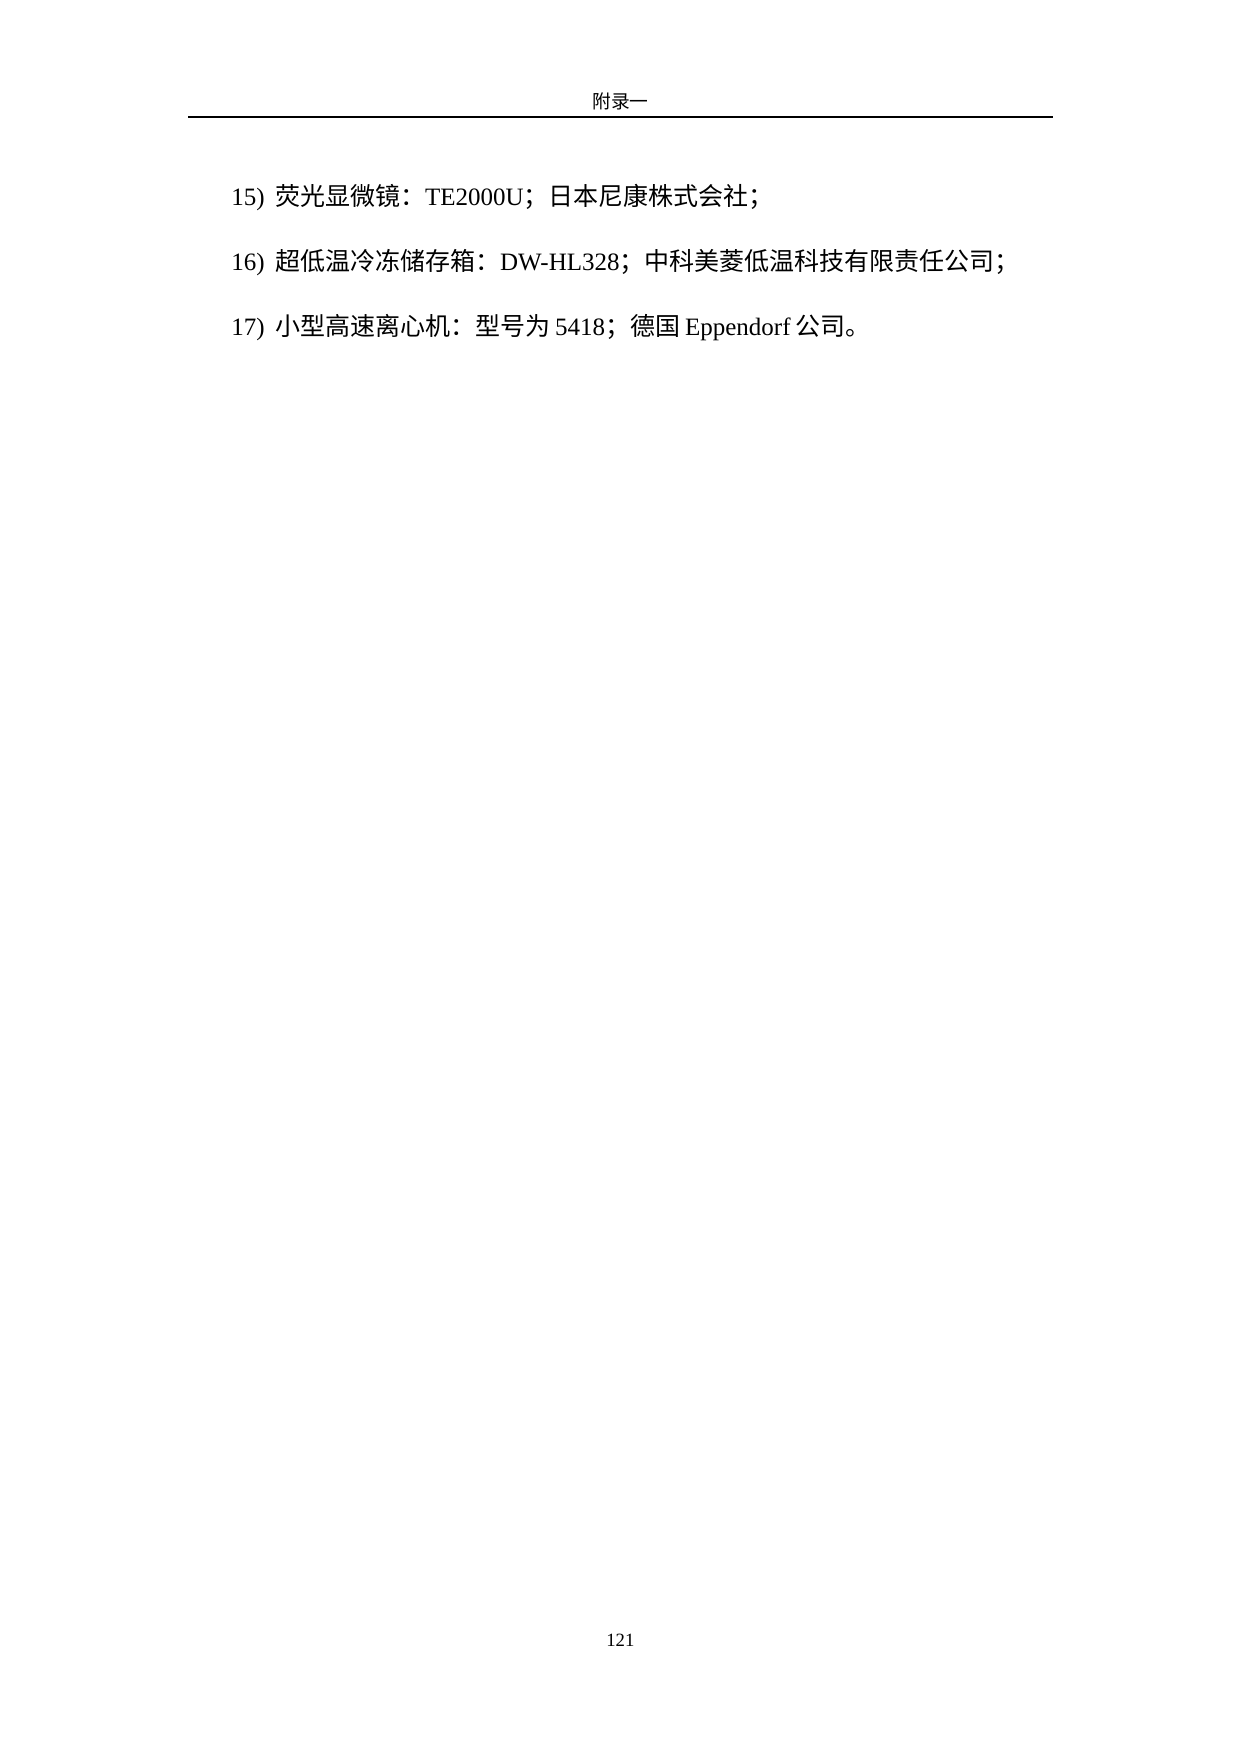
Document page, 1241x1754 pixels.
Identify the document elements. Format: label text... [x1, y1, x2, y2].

list 超低温冷冻储存箱：DW-HL328；中科美菱低温科技有限责任公司； [231, 227, 1053, 292]
list 小型高速离心机：型号为5418；德国Eppendorf公司。 [231, 292, 1053, 357]
list 荧光显微镜：TE2000U；日本尼康株式会社； [231, 162, 1053, 227]
